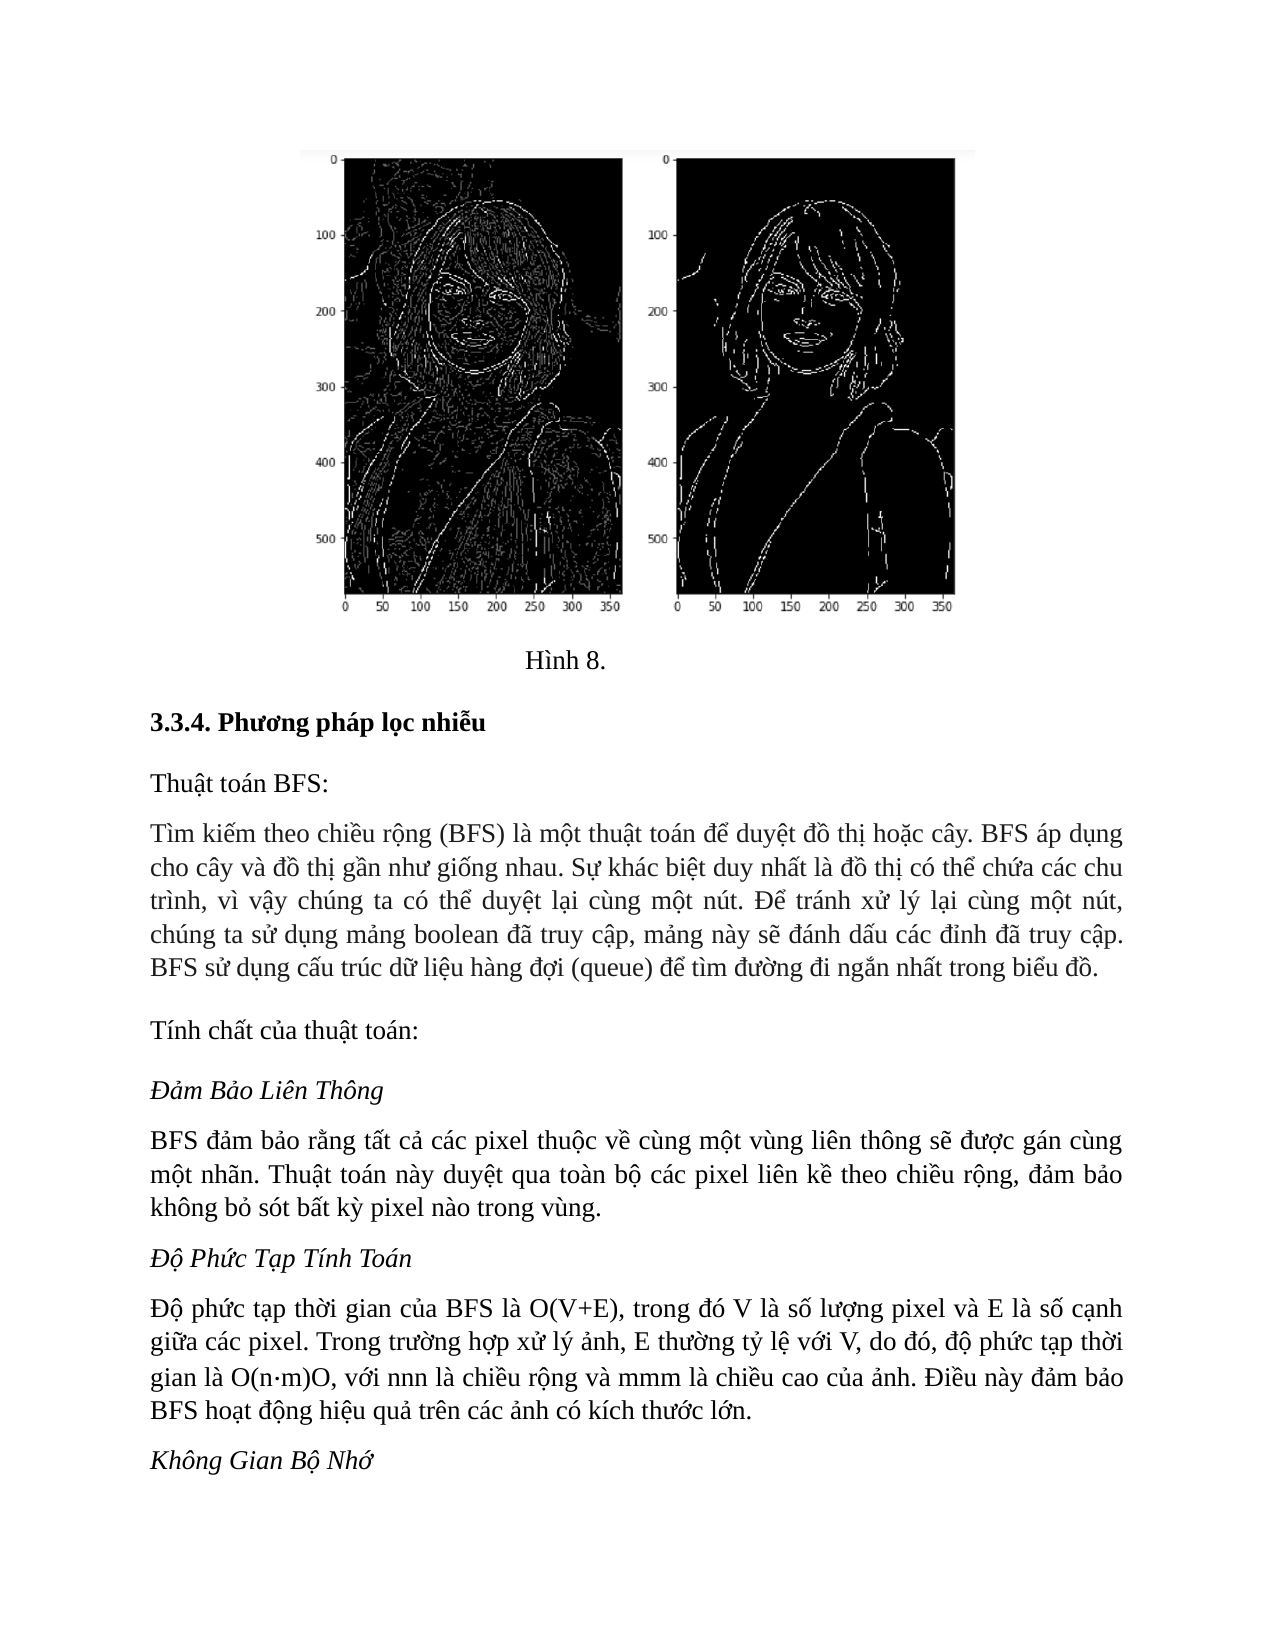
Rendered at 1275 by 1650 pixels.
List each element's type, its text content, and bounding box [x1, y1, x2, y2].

text 3.3.4. Phương pháp lọc nhiễu [150, 707, 1125, 738]
text Tìm kiếm theo chiều rộng (BFS) là một thuật toán để duyệt đồ thị hoặc cây. BFS áp dụng cho cây và đồ thị gần như giống nhau. Sự khác biệt duy nhất là đồ thị có thể chứa các chu trình, vì vậy chúng ta có thể duyệt lại cùng một nút. Để tránh xử lý lại cùng một nút, chúng ta sử dụng mảng boolean đã truy cập, mảng này sẽ đánh dấu các đỉnh đã truy cập. BFS sử dụng cấu trúc dữ liệu hàng đợi (queue) để tìm đường đi ngắn nhất trong biểu đồ. [150, 949, 1125, 982]
text Tính chất của thuật toán: [150, 1014, 1125, 1045]
text Độ Phức Tạp Tính Toán [150, 1242, 1125, 1273]
text Hình 8. [450, 644, 1125, 675]
text Đảm Bảo Liên Thông [150, 1074, 1125, 1105]
text BFS đảm bảo rằng tất cả các pixel thuộc về cùng một vùng liên thông sẽ được gán cùng một nhãn. Thuật toán này duyệt qua toàn bộ các pixel liên kề theo chiều rộng, đảm bảo không bỏ sót bất kỳ pixel nào trong vùng. [150, 1124, 1125, 1223]
text Thuật toán BFS: [150, 767, 1125, 798]
text Độ phức tạp thời gian của BFS là O(V+E), trong đó V là số lượng pixel và E là số cạnh giữa các pixel. Trong trường hợp xử lý ảnh, E thường tỷ lệ với V, do đó, độ phức tạp thời gian là O(n⋅m)O, với nnn là chiều rộng và mmm là chiều cao của ảnh. Điều này đảm bảo BFS hoạt động hiệu quả trên các ảnh có kích thước lớn. [150, 1292, 1125, 1425]
text Không Gian Bộ Nhớ [150, 1444, 1125, 1476]
picture [300, 150, 976, 625]
